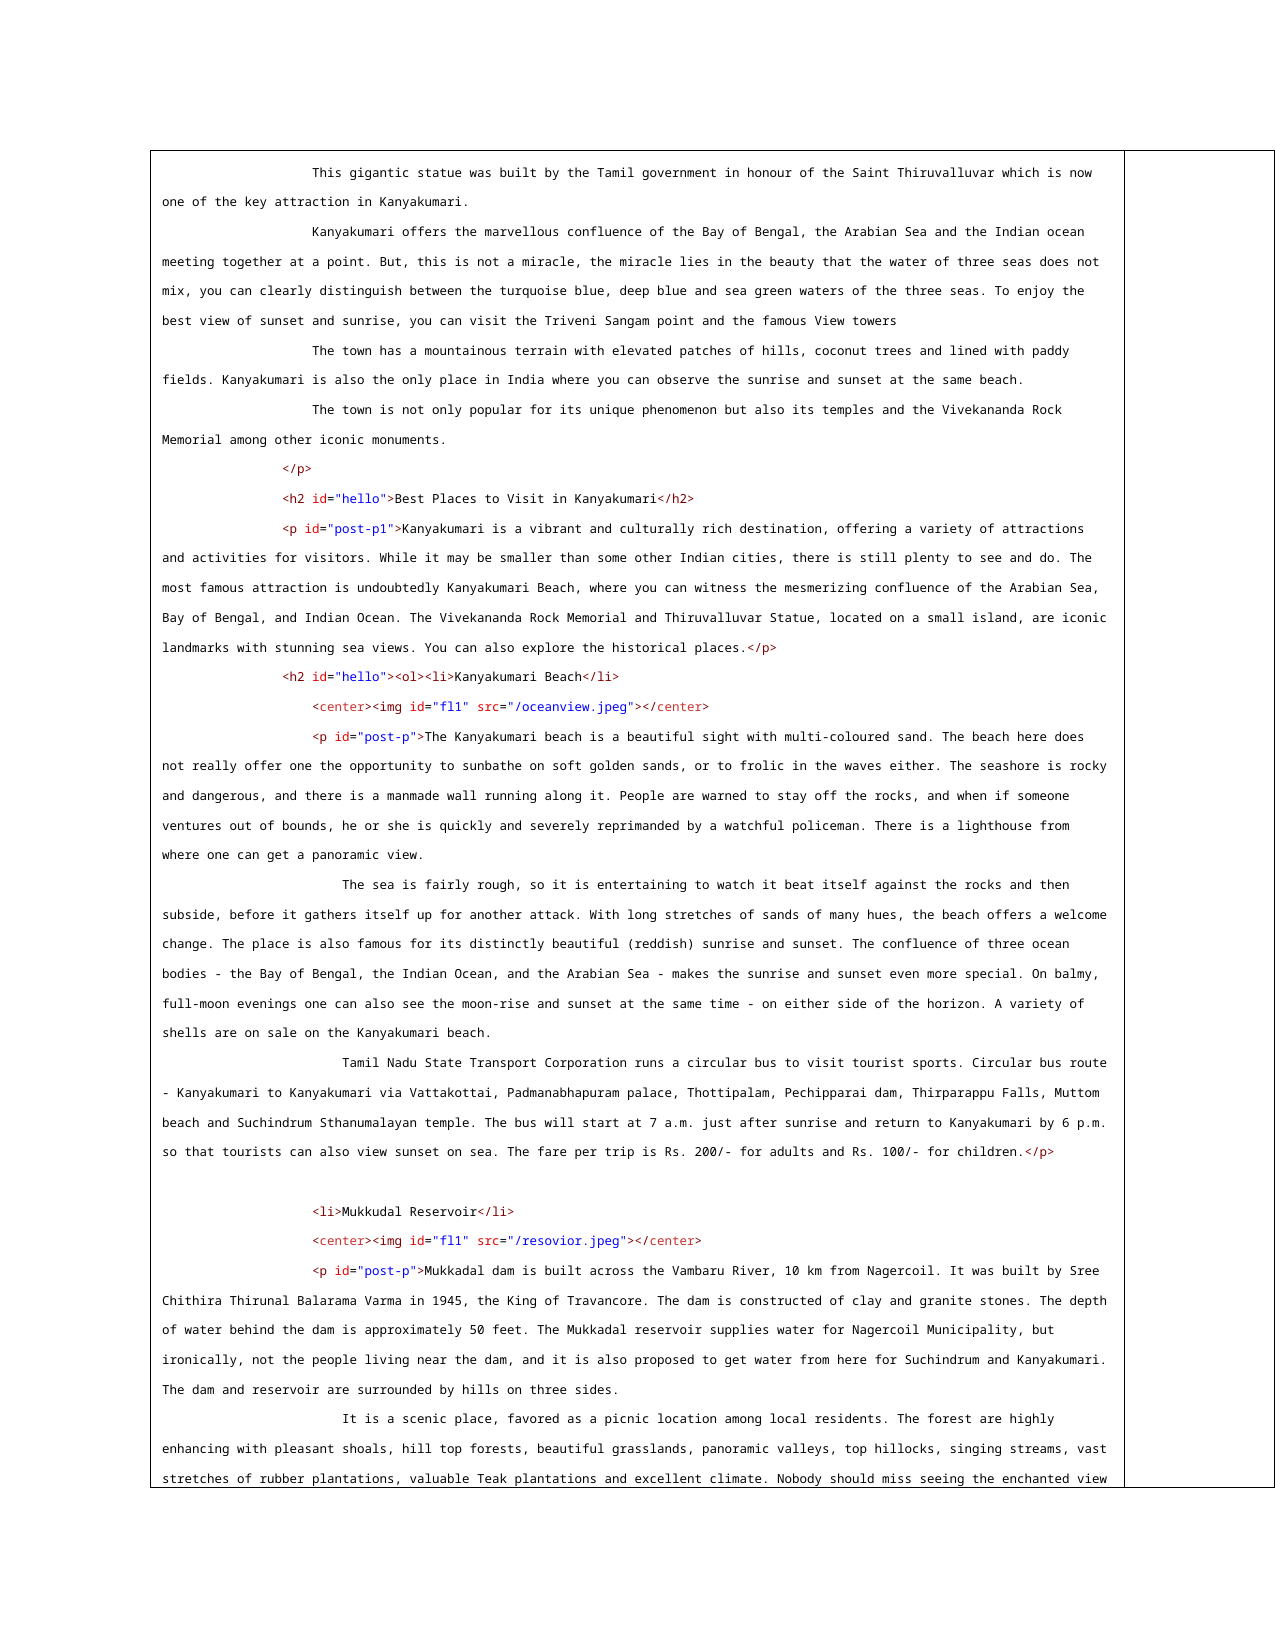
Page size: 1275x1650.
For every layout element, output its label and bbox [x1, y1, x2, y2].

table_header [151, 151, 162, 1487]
table_header [1125, 151, 1274, 1487]
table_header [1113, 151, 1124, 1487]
